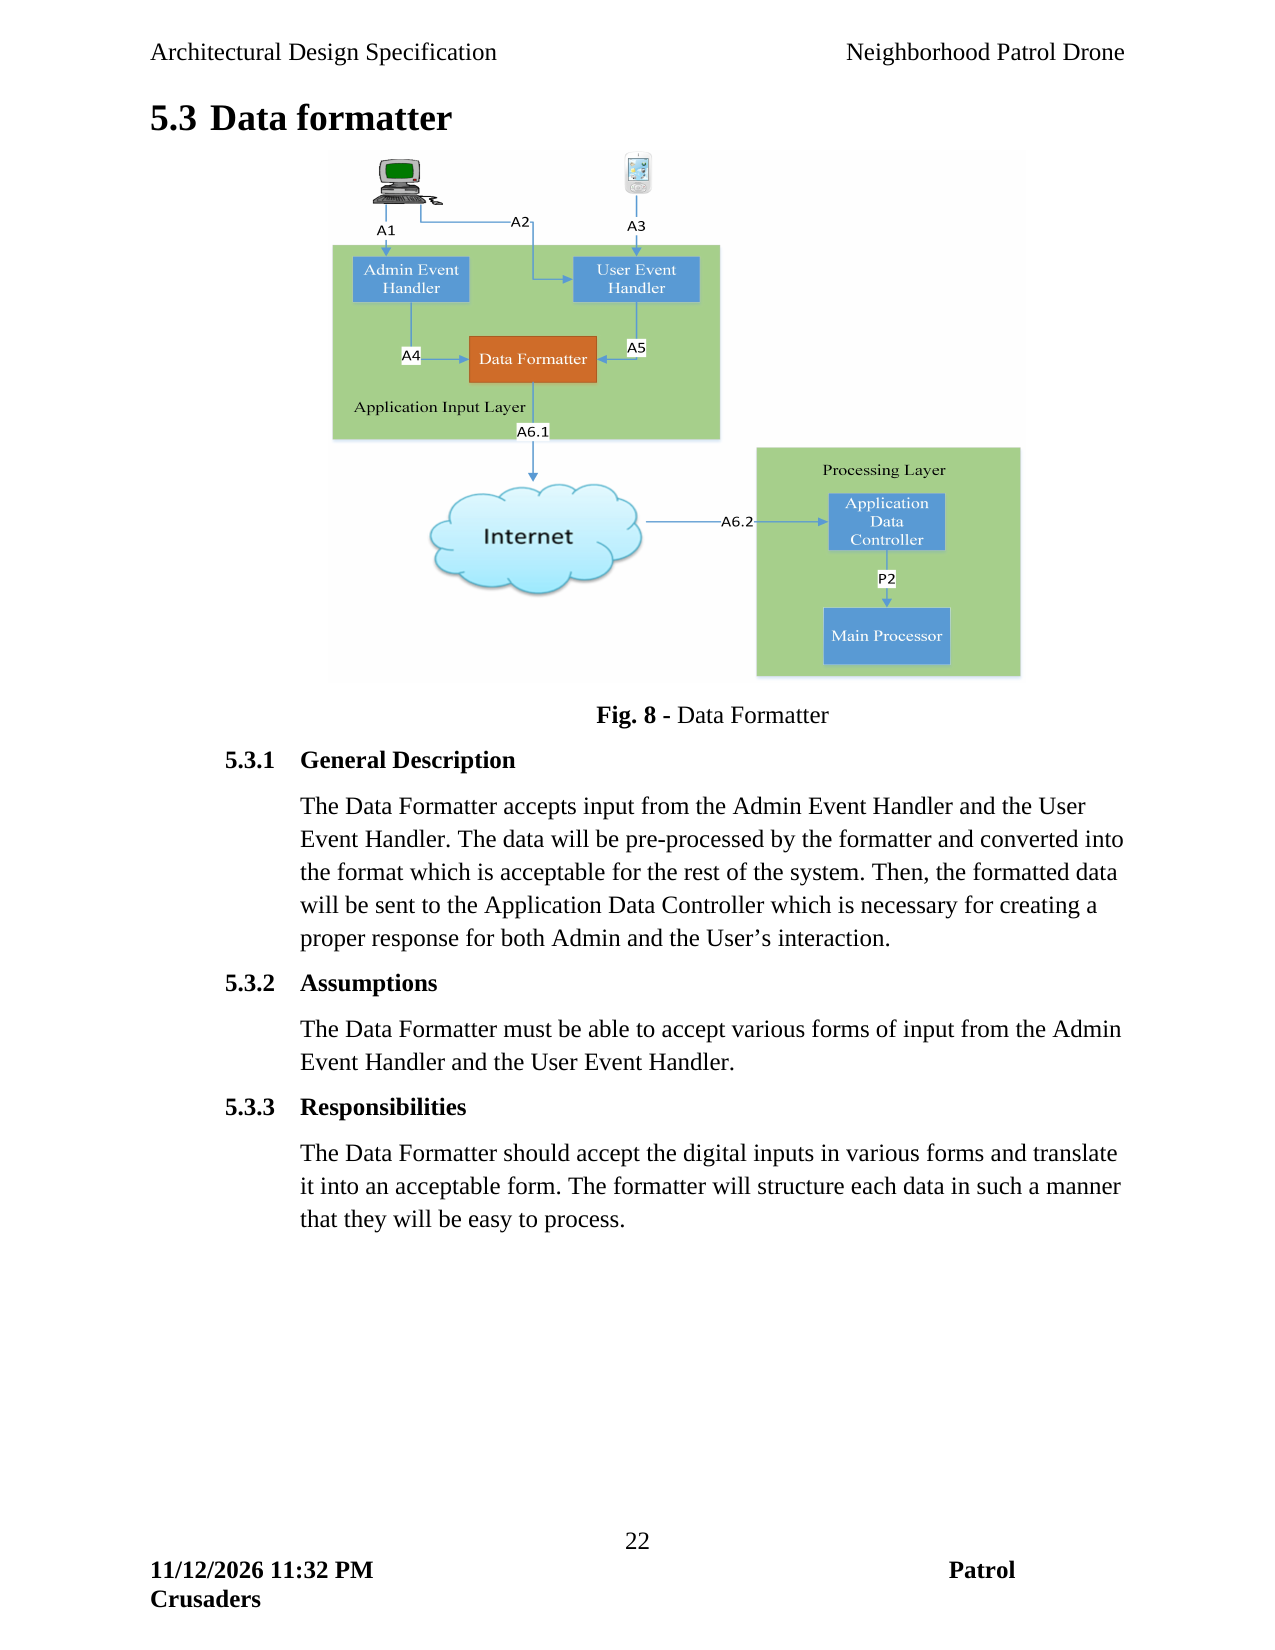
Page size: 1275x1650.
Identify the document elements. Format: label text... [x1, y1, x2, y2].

subtitle Responsibilities [225, 1092, 1125, 1121]
subtitle Data formatter [150, 95, 1125, 138]
text Fig. 8 - Data Formatter [300, 700, 1125, 728]
text The Data Formatter should accept the digital inputs in various forms and translate it into an acceptable form. The formatter will structure each data in such a manner that they will be easy to process. [300, 1138, 1125, 1233]
text The Data Formatter accepts input from the Admin Event Handler and the User Event Handler. The data will be pre-processed by the formatter and converted into the format which is acceptable for the rest of the system. Then, the formatted data will be sent to the Application Data Controller which is necessary for creating a proper response for both Admin and the User’s interaction. [300, 791, 1125, 952]
text The Data Formatter must be able to accept various forms of input from the Admin Event Handler and the User Event Handler. [300, 1014, 1125, 1076]
subtitle General Description [225, 745, 1125, 774]
subtitle Assumptions [225, 968, 1125, 997]
picture [328, 150, 1026, 683]
